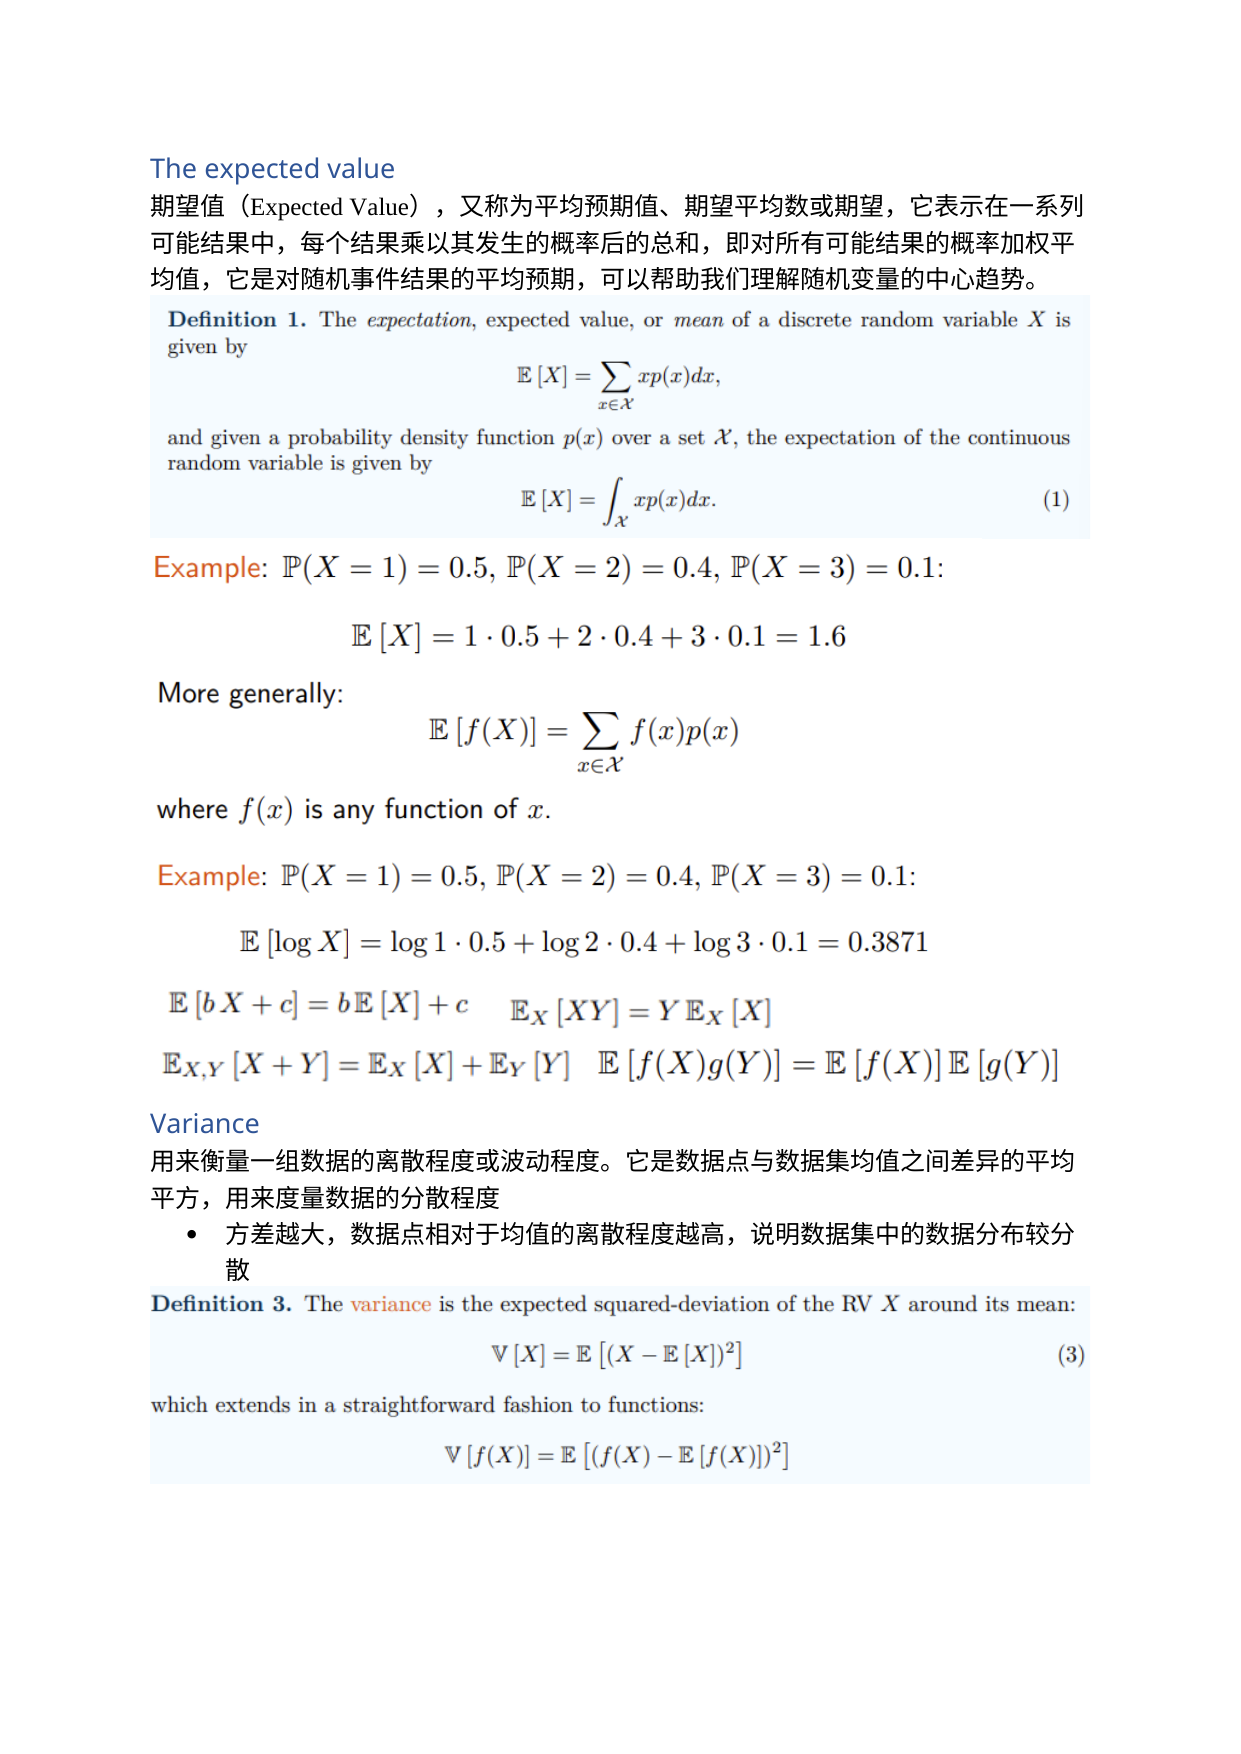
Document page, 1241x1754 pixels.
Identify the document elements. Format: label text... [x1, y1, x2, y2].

list 方差越大，数据点相对于均值的离散程度越高，说明数据集中的数据分布较分散 [187, 1214, 1090, 1286]
text 期望值（Expected Value），又称为平均预期值、期望平均数或期望，它表示在一系列可能结果中，每个结果乘以其发生的概率后的总和，即对所有可能结果的概率加权平均值，它是对随机事件结果的平均预期，可以帮助我们理解随机变量的中心趋势。 [150, 187, 1090, 295]
picture [150, 295, 1091, 1096]
subtitle The expected value [150, 150, 1090, 187]
subtitle Variance [150, 1105, 1090, 1142]
picture [150, 1286, 1091, 1484]
text 用来衡量一组数据的离散程度或波动程度。它是数据点与数据集均值之间差异的平均平方，用来度量数据的分散程度 [150, 1142, 1090, 1214]
picture [590, 1038, 1070, 1096]
